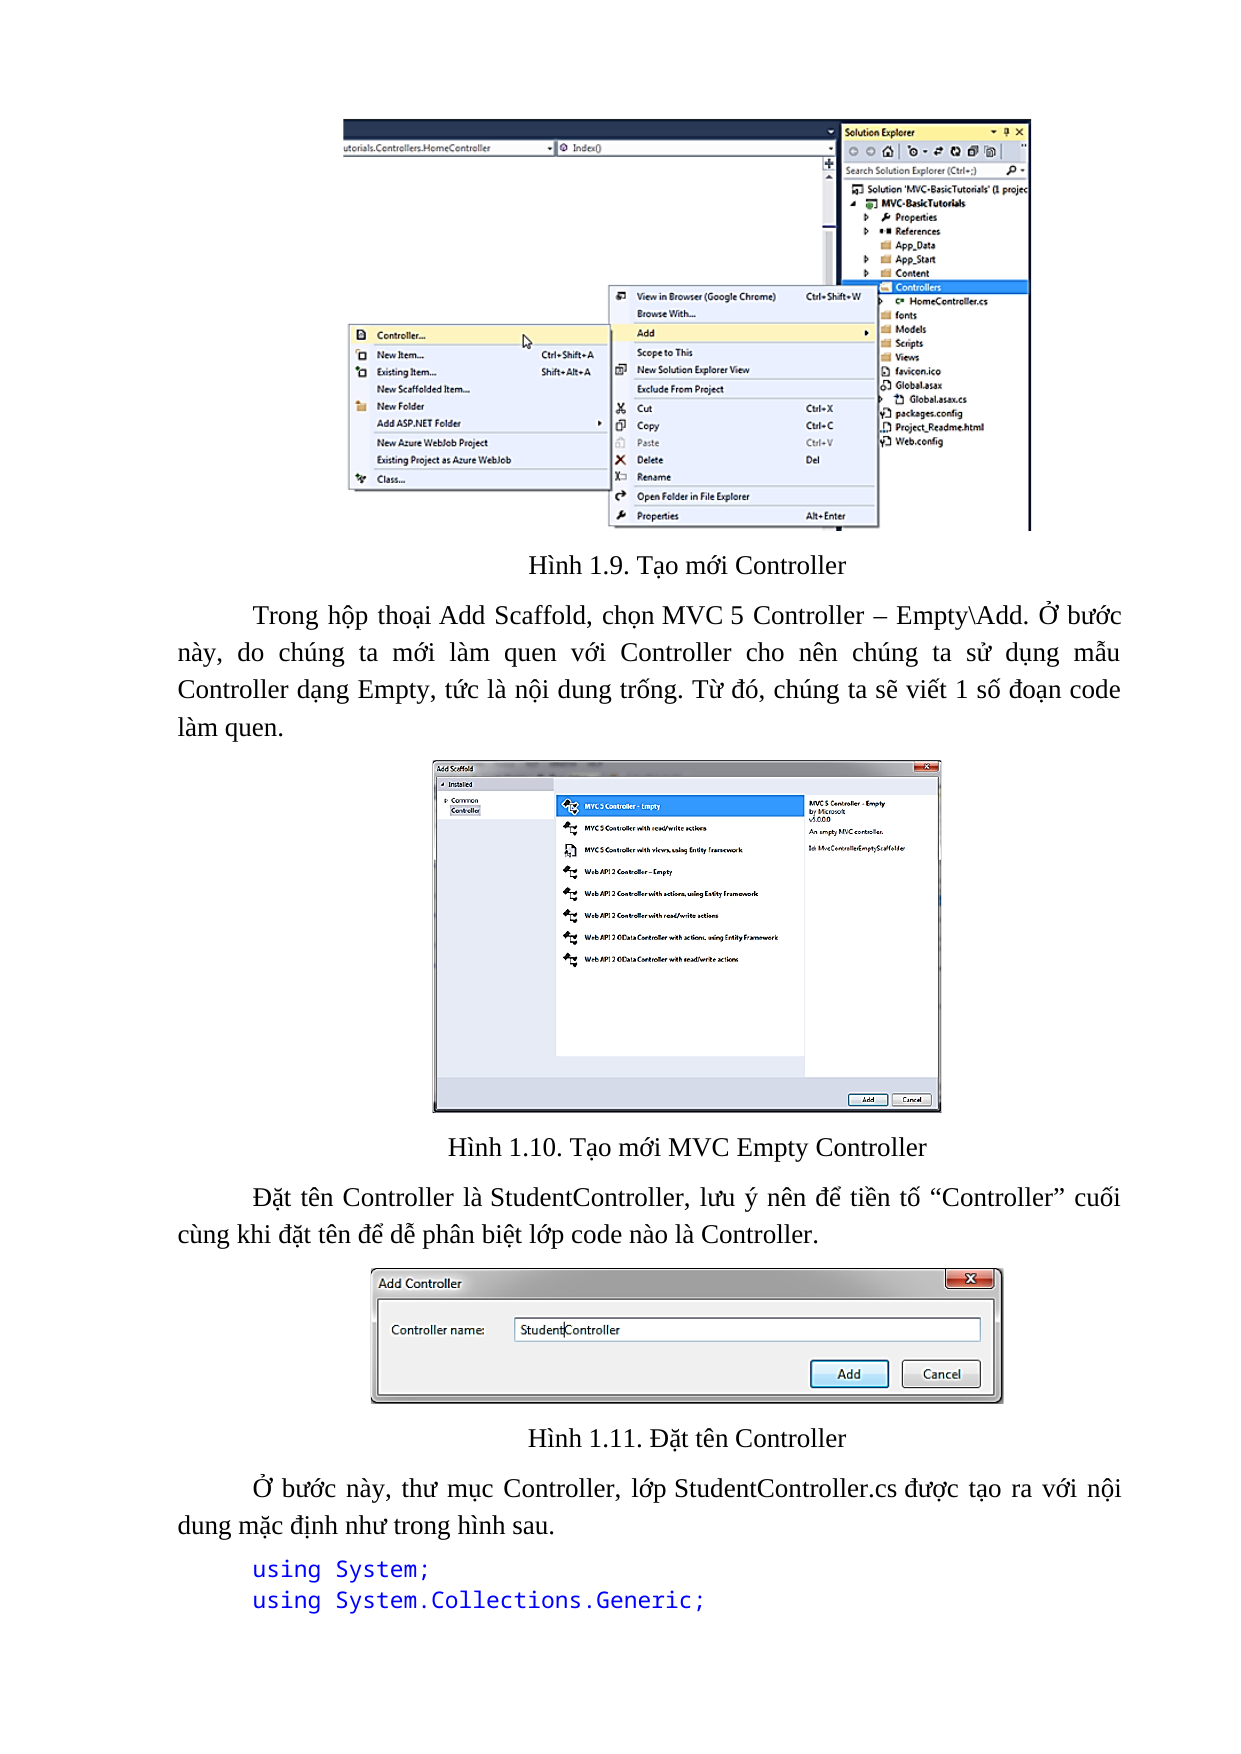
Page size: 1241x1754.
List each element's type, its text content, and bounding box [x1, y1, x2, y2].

text Hình 1.10. Tạo mới MVC Empty Controller [177, 1131, 1122, 1162]
picture [343, 118, 1032, 531]
text using System; [177, 1553, 1122, 1584]
text Ở bước này, thư mục Controller, lớp StudentController.cs được tạo ra với nội dung mặc định như trong hình sau. [177, 1472, 1122, 1541]
picture [370, 1268, 1004, 1404]
text Hình 1.11. Đặt tên Controller [177, 1422, 1122, 1453]
text Hình 1.9. Tạo mới Controller [177, 549, 1122, 580]
text using System.Collections.Generic; [177, 1584, 1122, 1615]
text Đặt tên Controller là StudentController, lưu ý nên để tiền tố “Controller” cuối cùng khi đặt tên để dễ phân biệt lớp code nào là Controller. [177, 1181, 1122, 1249]
text Trong hộp thoại Add Scaffold, chọn MVC 5 Controller – Empty\Add. Ở bước này, do chúng ta mới làm quen với Controller cho nên chúng ta sử dụng mẫu Controller dạng Empty, tức là nội dung trống. Từ đó, chúng ta sẽ viết 1 số đoạn code làm quen. [177, 599, 1122, 742]
picture [432, 760, 942, 1113]
